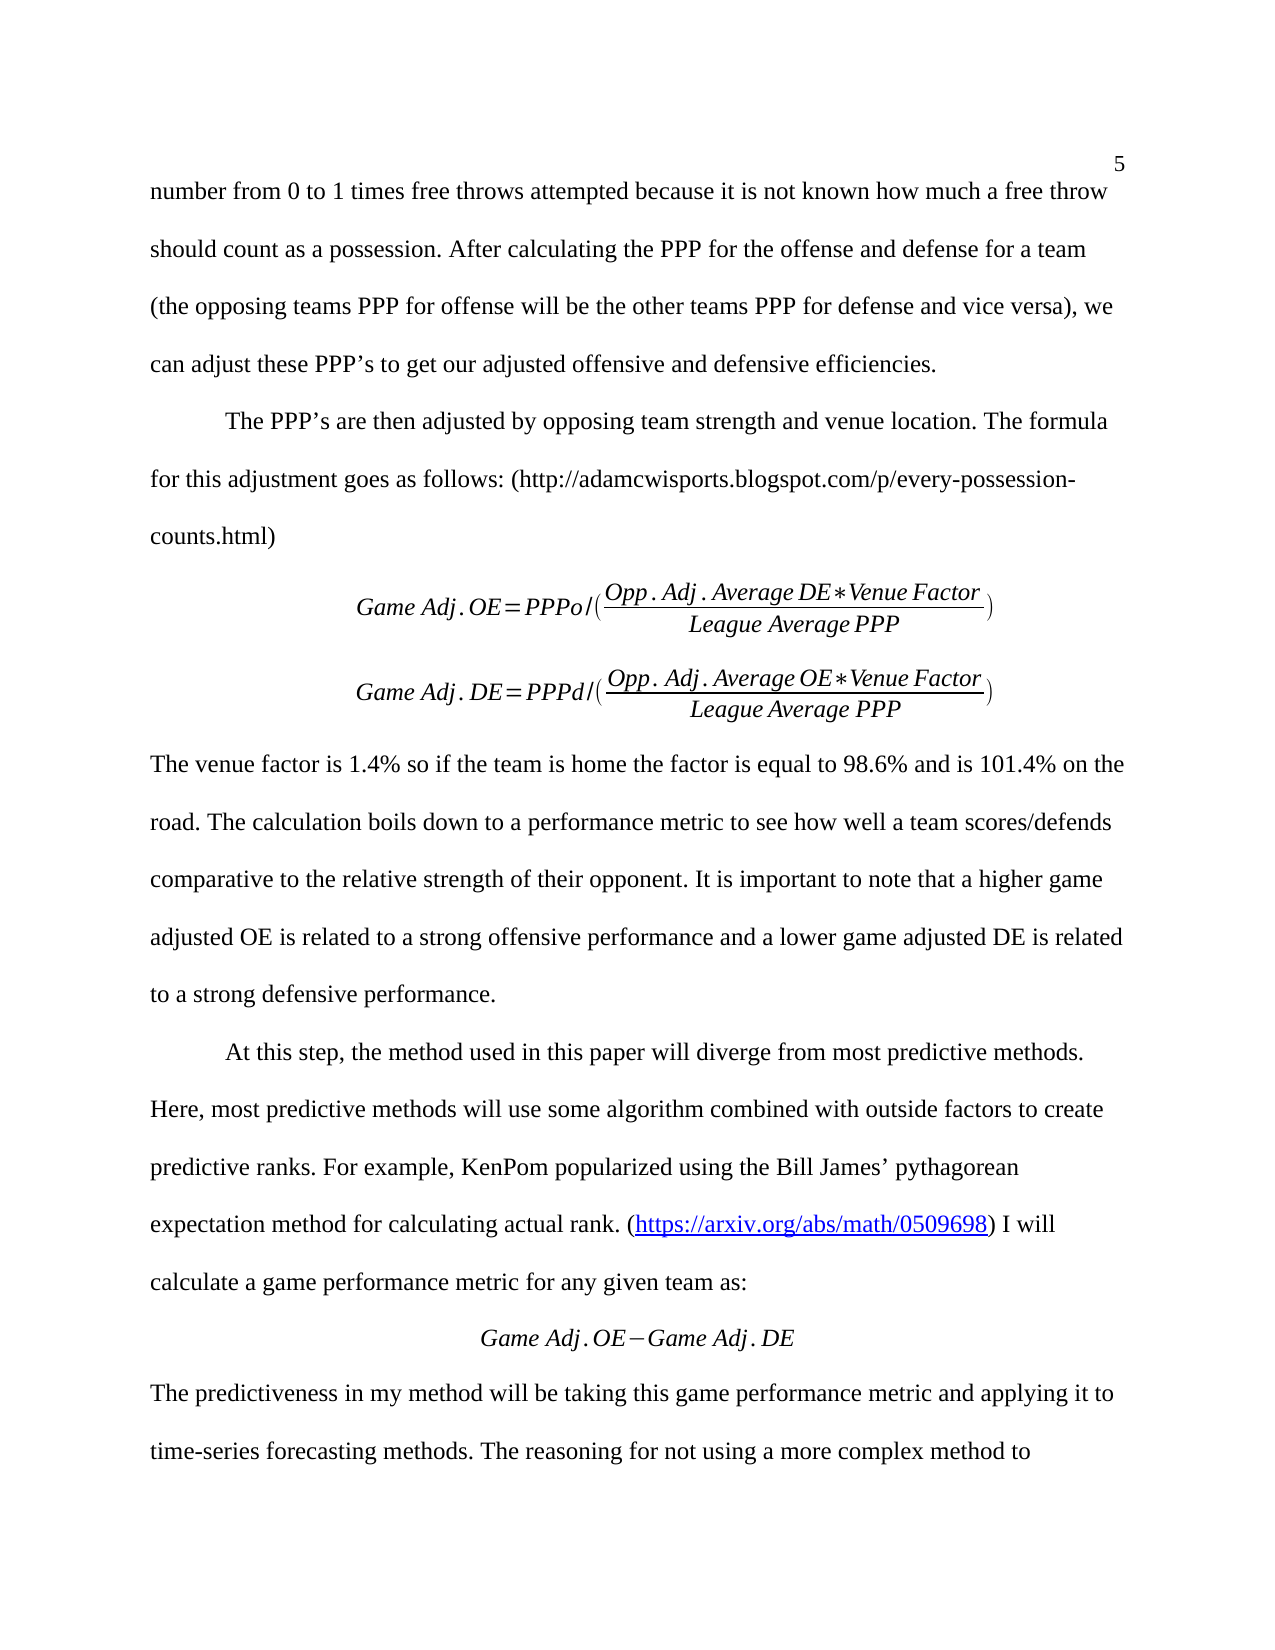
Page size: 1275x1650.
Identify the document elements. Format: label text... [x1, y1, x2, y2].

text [150, 1378, 1125, 1465]
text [150, 176, 1125, 378]
text The PPP’s are then adjusted by opposing team strength and venue location. The formula for this adjustment goes as follows: (http://adamcwisports.blogspot.com/p/every-possession-counts.html) [150, 406, 1125, 550]
text The venue factor is 1.4% so if the team is home the factor is equal to 98.6% and is 101.4% on the road. The calculation boils down to a performance metric to see how well a team scores/defends comparative to the relative strength of their opponent. It is important to note that a higher game adjusted OE is related to a strong offensive performance and a lower game adjusted DE is related to a strong defensive performance. [150, 749, 1125, 1008]
text At this step, the method used in this paper will diverge from most predictive methods. Here, most predictive methods will use some algorithm combined with outside factors to create predictive ranks. For example, KenPom popularized using the Bill James’ pythagorean expectation method for calculating actual rank. (https://arxiv.org/abs/math/0509698) I will calculate a game performance metric for any given team as: [150, 1037, 1125, 1296]
